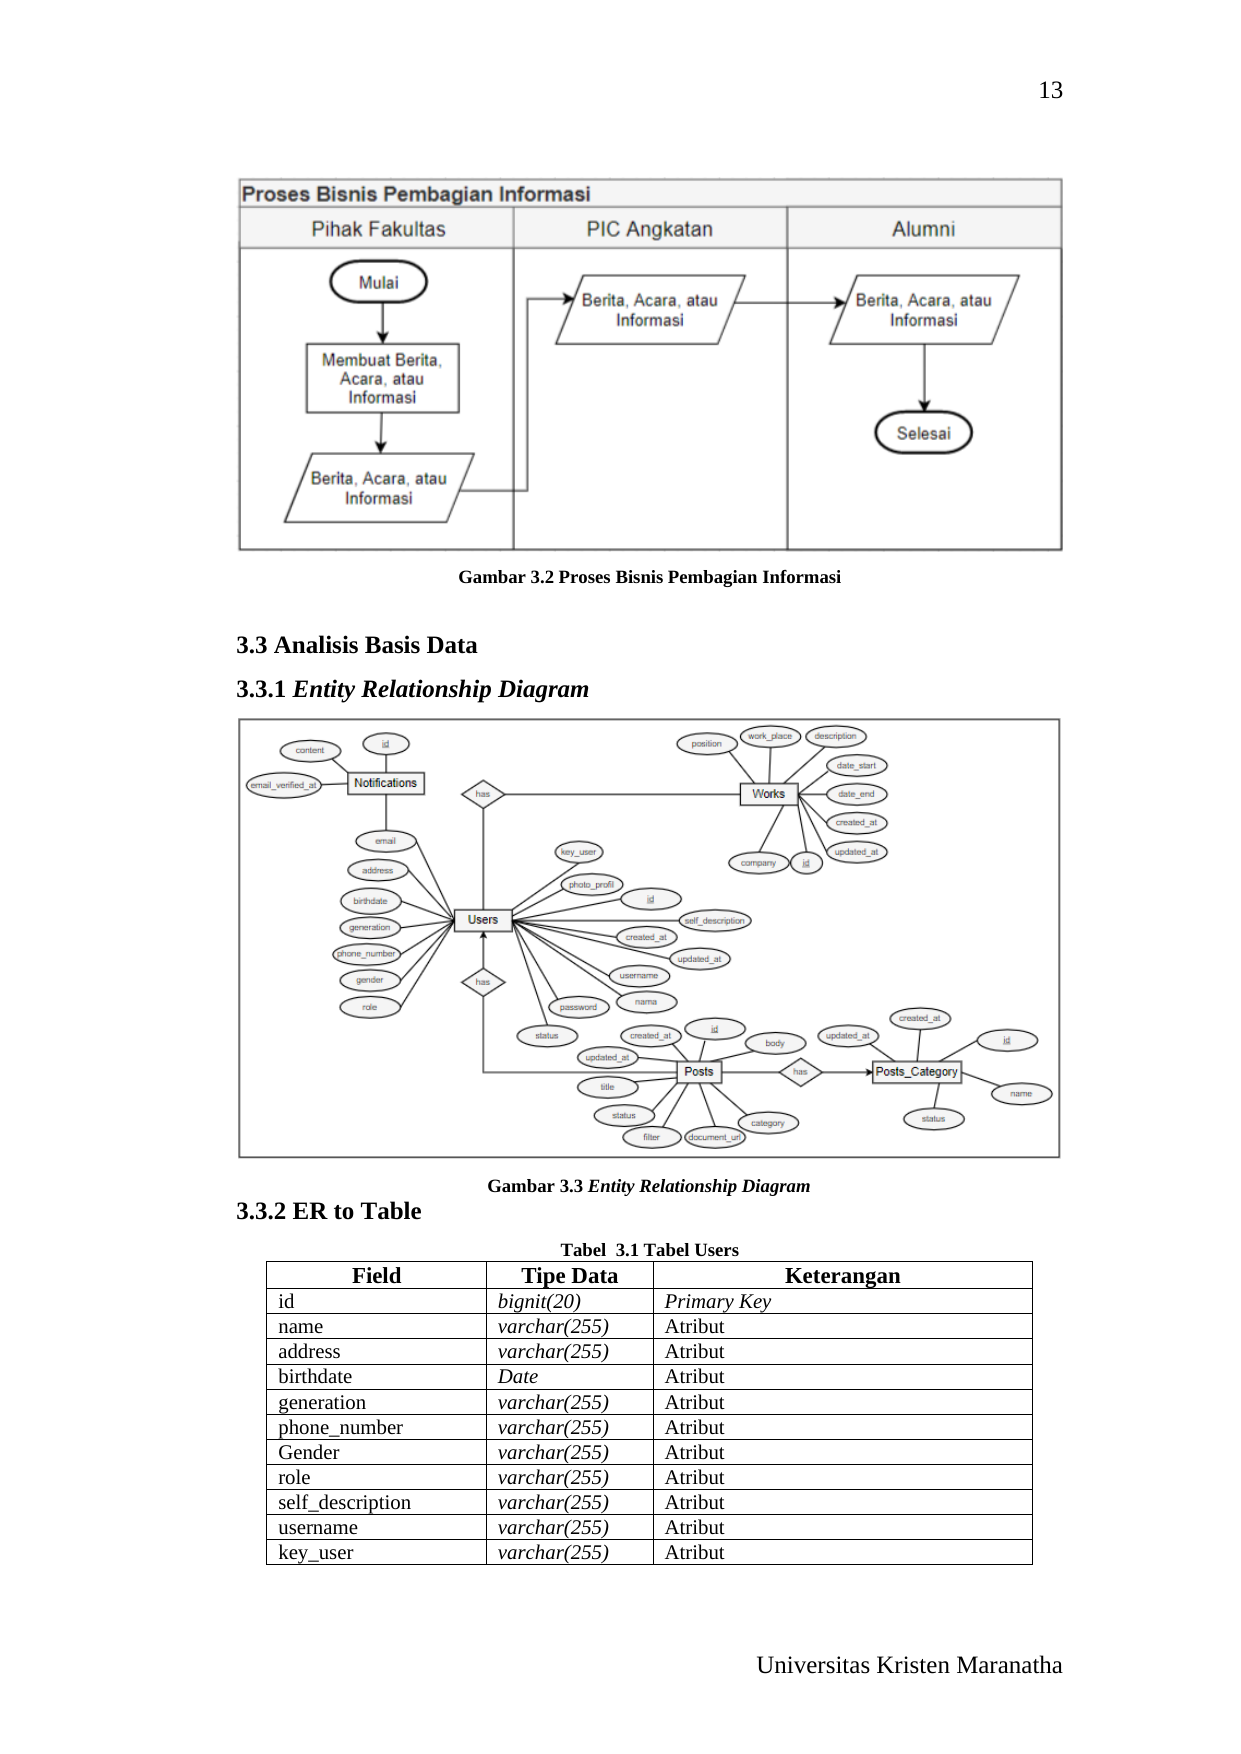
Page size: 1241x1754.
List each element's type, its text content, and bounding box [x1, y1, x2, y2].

table_cell varchar(255) [487, 1390, 653, 1414]
table_cell birthdate [267, 1365, 486, 1388]
table_cell varchar(255) [487, 1415, 653, 1439]
table_cell Atribut [654, 1314, 1032, 1338]
table_cell self_description [267, 1490, 486, 1514]
table_cell Atribut [654, 1390, 1032, 1414]
table_cell varchar(255) [487, 1540, 653, 1564]
table_header Field [267, 1262, 486, 1288]
table_cell Atribut [654, 1415, 1032, 1439]
table_cell generation [267, 1390, 486, 1414]
table_cell bignit(20) [487, 1289, 653, 1313]
subtitle ER to Table [236, 1196, 1063, 1225]
table_cell Atribut [654, 1490, 1032, 1514]
table_cell name [267, 1314, 486, 1338]
table_cell Atribut [654, 1540, 1032, 1564]
table_cell varchar(255) [487, 1314, 653, 1338]
subtitle Analisis Basis Data [236, 631, 1063, 659]
picture [236, 716, 1063, 1161]
table_cell key_user [267, 1540, 486, 1564]
table_cell id [267, 1289, 486, 1313]
picture [236, 177, 1063, 552]
table_header Tipe Data [487, 1262, 653, 1288]
table_cell varchar(255) [487, 1515, 653, 1539]
table_cell Atribut [654, 1465, 1032, 1489]
table_cell varchar(255) [487, 1465, 653, 1489]
table_cell role [267, 1465, 486, 1489]
table_cell Atribut [654, 1339, 1032, 1363]
table_cell Atribut [654, 1515, 1032, 1539]
subtitle Entity Relationship Diagram [236, 674, 1063, 702]
table_cell varchar(255) [487, 1339, 653, 1363]
table_cell username [267, 1515, 486, 1539]
table_cell Atribut [654, 1440, 1032, 1464]
table_cell Atribut [654, 1365, 1032, 1388]
table_cell address [267, 1339, 486, 1363]
table_cell Date [487, 1365, 653, 1388]
table_header Keterangan [654, 1262, 1032, 1288]
table_cell varchar(255) [487, 1440, 653, 1464]
table_cell Gender [267, 1440, 486, 1464]
table_cell Primary Key [654, 1289, 1032, 1313]
table_cell phone_number [267, 1415, 486, 1439]
table_cell varchar(255) [487, 1490, 653, 1514]
